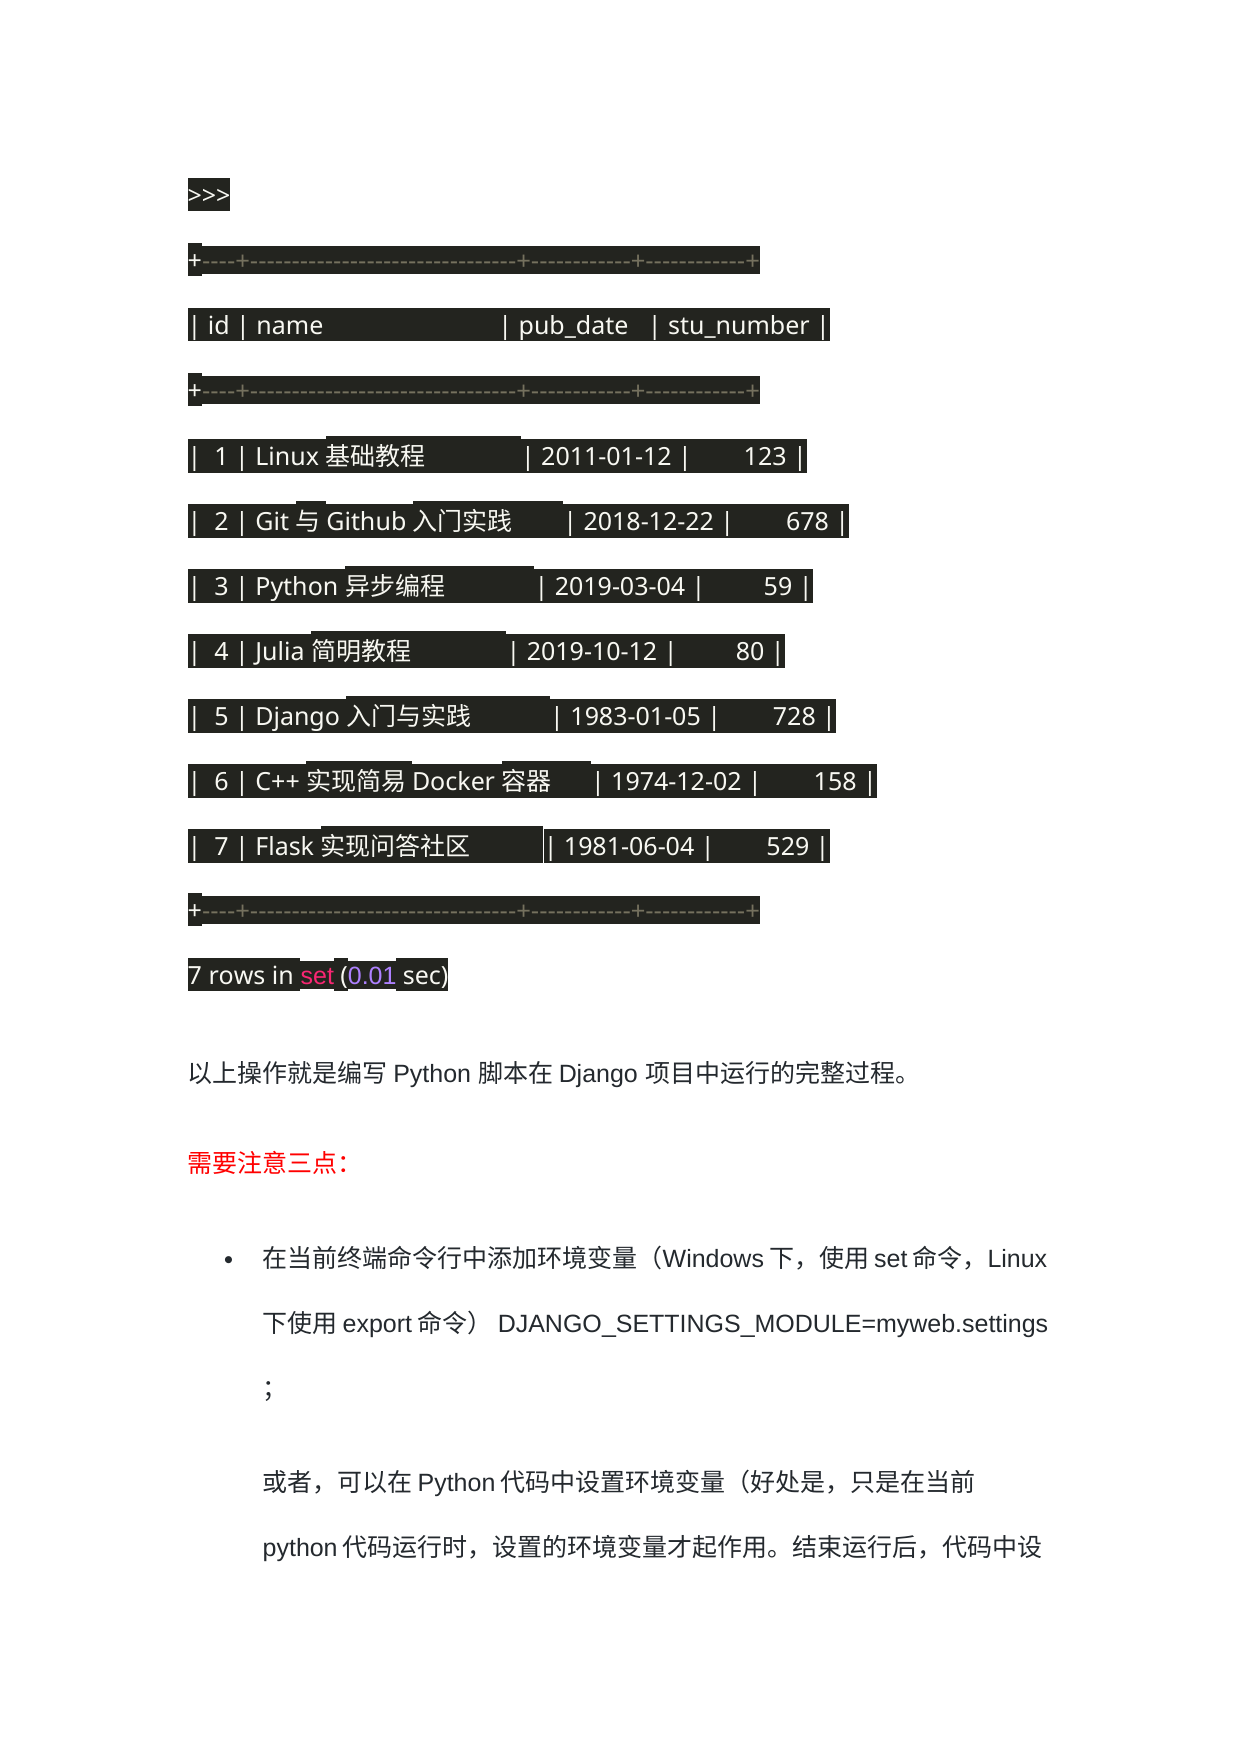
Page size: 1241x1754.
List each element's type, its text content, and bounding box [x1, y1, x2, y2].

text | 7 | Flask 实现问答社区 | 1981-06-04 | 529 | [187, 812, 1053, 877]
text | 1 | Linux 基础教程 | 2011-01-12 | 123 | [187, 422, 1053, 487]
text | id | name | pub_date | stu_number | [187, 292, 1053, 357]
text | 2 | Git 与 Github 入门实践 | 2018-12-22 | 678 | [187, 487, 1053, 552]
text +----+--------------------------------+------------+------------+ [187, 357, 1053, 422]
text | 4 | Julia 简明教程 | 2019-10-12 | 80 | [187, 617, 1053, 682]
text 7 rows in set (0.01 sec) [187, 942, 1053, 1007]
text | 5 | Django 入门与实践 | 1983-01-05 | 728 | [187, 682, 1053, 747]
text | 6 | C++ 实现简易 Docker 容器 | 1974-12-02 | 158 | [187, 747, 1053, 812]
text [262, 1448, 1053, 1578]
text | 3 | Python 异步编程 | 2019-03-04 | 59 | [187, 552, 1053, 617]
list 在当前终端命令行中添加环境变量（Windows下，使用set命令，Linux下使用export命令） DJANGO_SETTINGS_MODULE=myweb.settings ； [225, 1224, 1053, 1419]
text 需要注意三点： [187, 1129, 1053, 1194]
text +----+--------------------------------+------------+------------+ [187, 877, 1053, 942]
text >>> [187, 162, 1053, 227]
text +----+--------------------------------+------------+------------+ [187, 227, 1053, 292]
text 以上操作就是编写 Python 脚本在 Django 项目中运行的完整过程。 [187, 1039, 1053, 1104]
